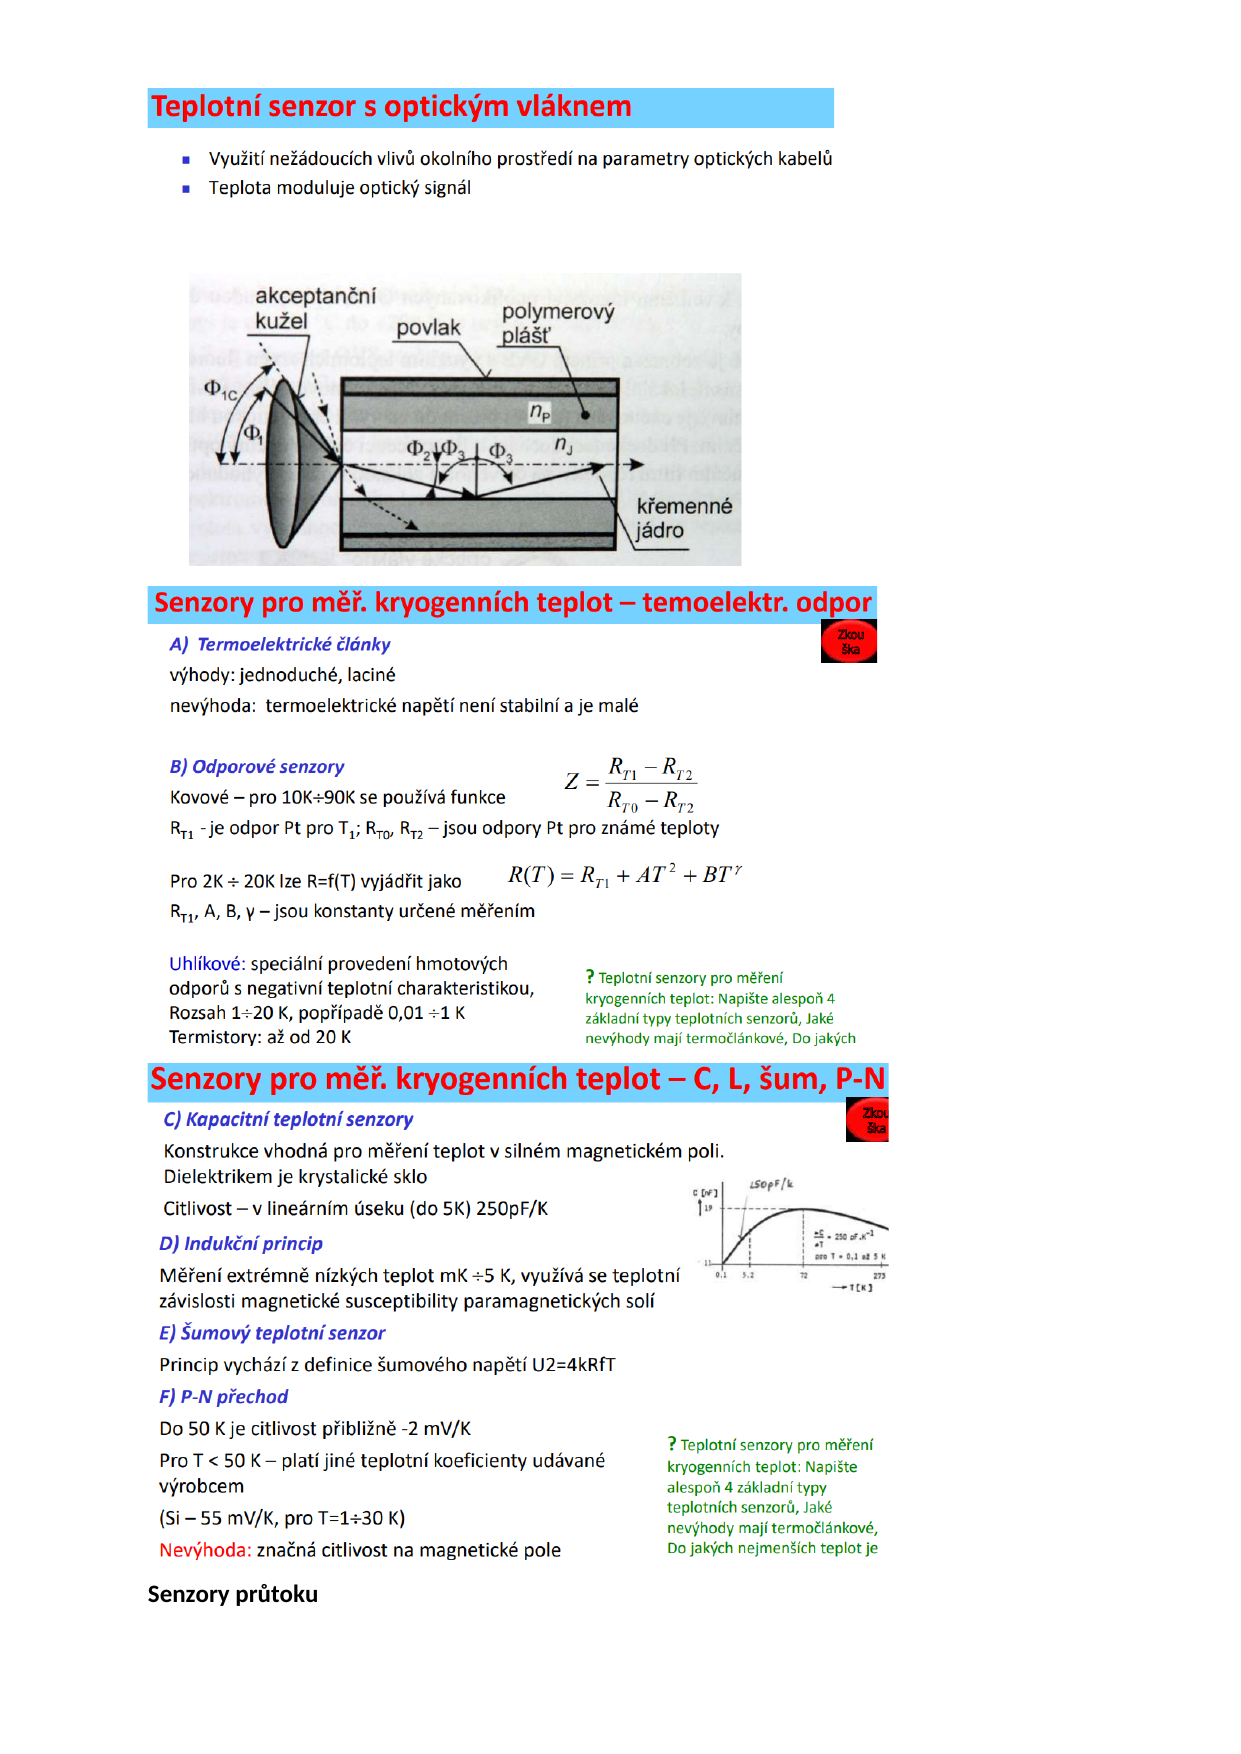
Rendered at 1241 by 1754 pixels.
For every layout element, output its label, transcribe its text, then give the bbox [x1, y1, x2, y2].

picture [147, 1063, 889, 1560]
picture [147, 586, 878, 1046]
text Senzory průtoku [148, 1578, 1093, 1609]
picture [147, 88, 835, 568]
